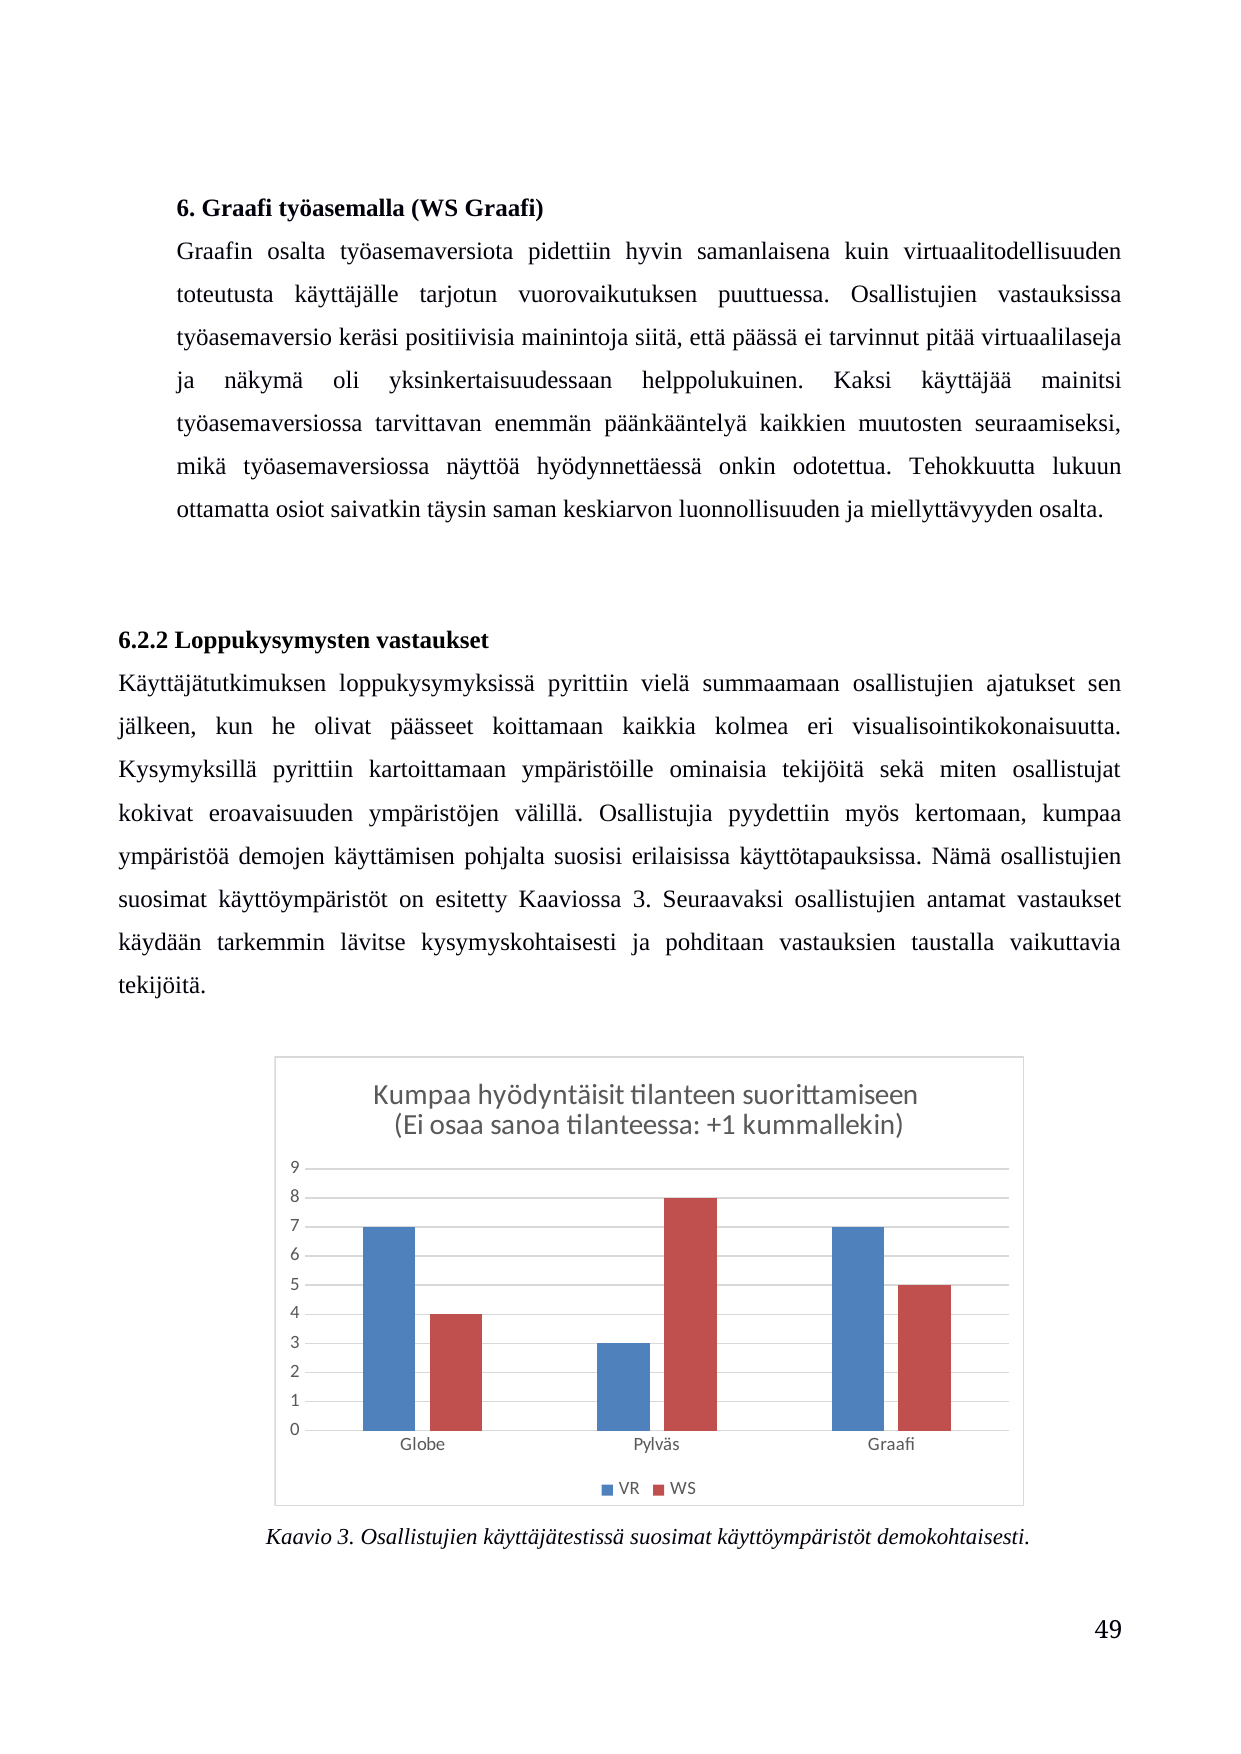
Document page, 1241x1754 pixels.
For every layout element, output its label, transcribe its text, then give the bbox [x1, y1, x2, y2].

text Käyttäjätutkimuksen loppukysymyksissä pyrittiin vielä summaamaan osallistujien ajatukset sen jälkeen, kun he olivat päässeet koittamaan kaikkia kolmea eri visualisointikokonaisuutta. Kysymyksillä pyrittiin kartoittamaan ympäristöille ominaisia tekijöitä sekä miten osallistujat kokivat eroavaisuuden ympäristöjen välillä. Osallistujia pyydettiin myös kertomaan, kumpaa ympäristöä demojen käyttämisen pohjalta suosisi erilaisissa käyttötapauksissa. Nämä osallistujien suosimat käyttöympäristöt on esitetty Kaaviossa 3. Seuraavaksi osallistujien antamat vastaukset käydään tarkemmin lävitse kysymyskohtaisesti ja pohditaan vastauksien taustalla vaikuttavia tekijöitä. [118, 668, 1122, 999]
text 6.2.2 Loppukysymysten vastaukset [118, 625, 1122, 654]
text Graafin osalta työasemaversiota pidettiin hyvin samanlaisena kuin virtuaalitodellisuuden toteutusta käyttäjälle tarjotun vuorovaikutuksen puuttuessa. Osallistujien vastauksissa työasemaversio keräsi positiivisia mainintoja siitä, että päässä ei tarvinnut pitää virtuaalilaseja ja näkymä oli yksinkertaisuudessaan helppolukuinen. Kaksi käyttäjää mainitsi työasemaversiossa tarvittavan enemmän päänkääntelyä kaikkien muutosten seuraamiseksi, mikä työasemaversiossa näyttöä hyödynnettäessä onkin odotettua. Tehokkuutta lukuun ottamatta osiot saivatkin täysin saman keskiarvon luonnollisuuden ja miellyttävyyden osalta. [176, 236, 1122, 523]
text 6. Graafi työasemalla (WS Graafi) [118, 193, 1122, 221]
text Kaavio 3. Osallistujien käyttäjätestissä suosimat käyttöympäristöt demokohtaisesti. [118, 1523, 1122, 1550]
